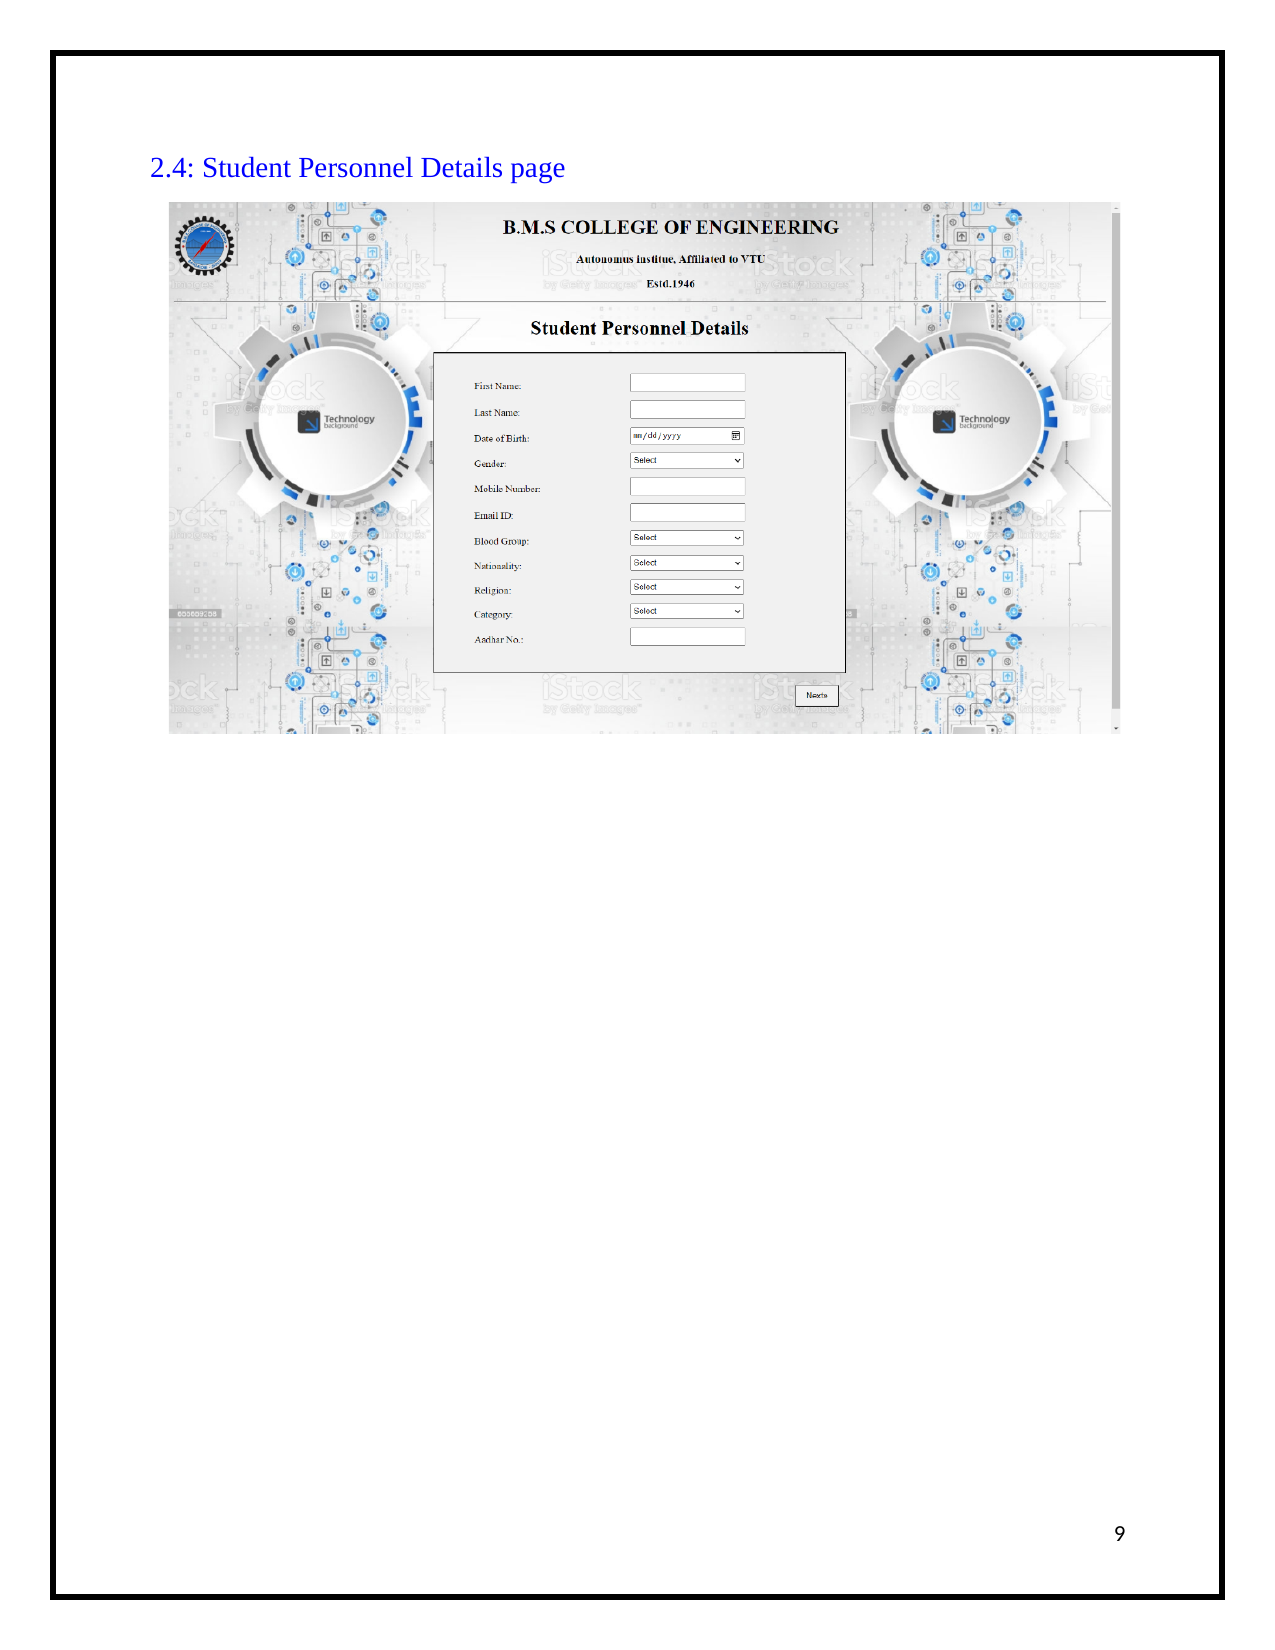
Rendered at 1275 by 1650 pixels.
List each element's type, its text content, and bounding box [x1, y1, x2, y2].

text 2.4: Student Personnel Details page [150, 150, 1125, 183]
